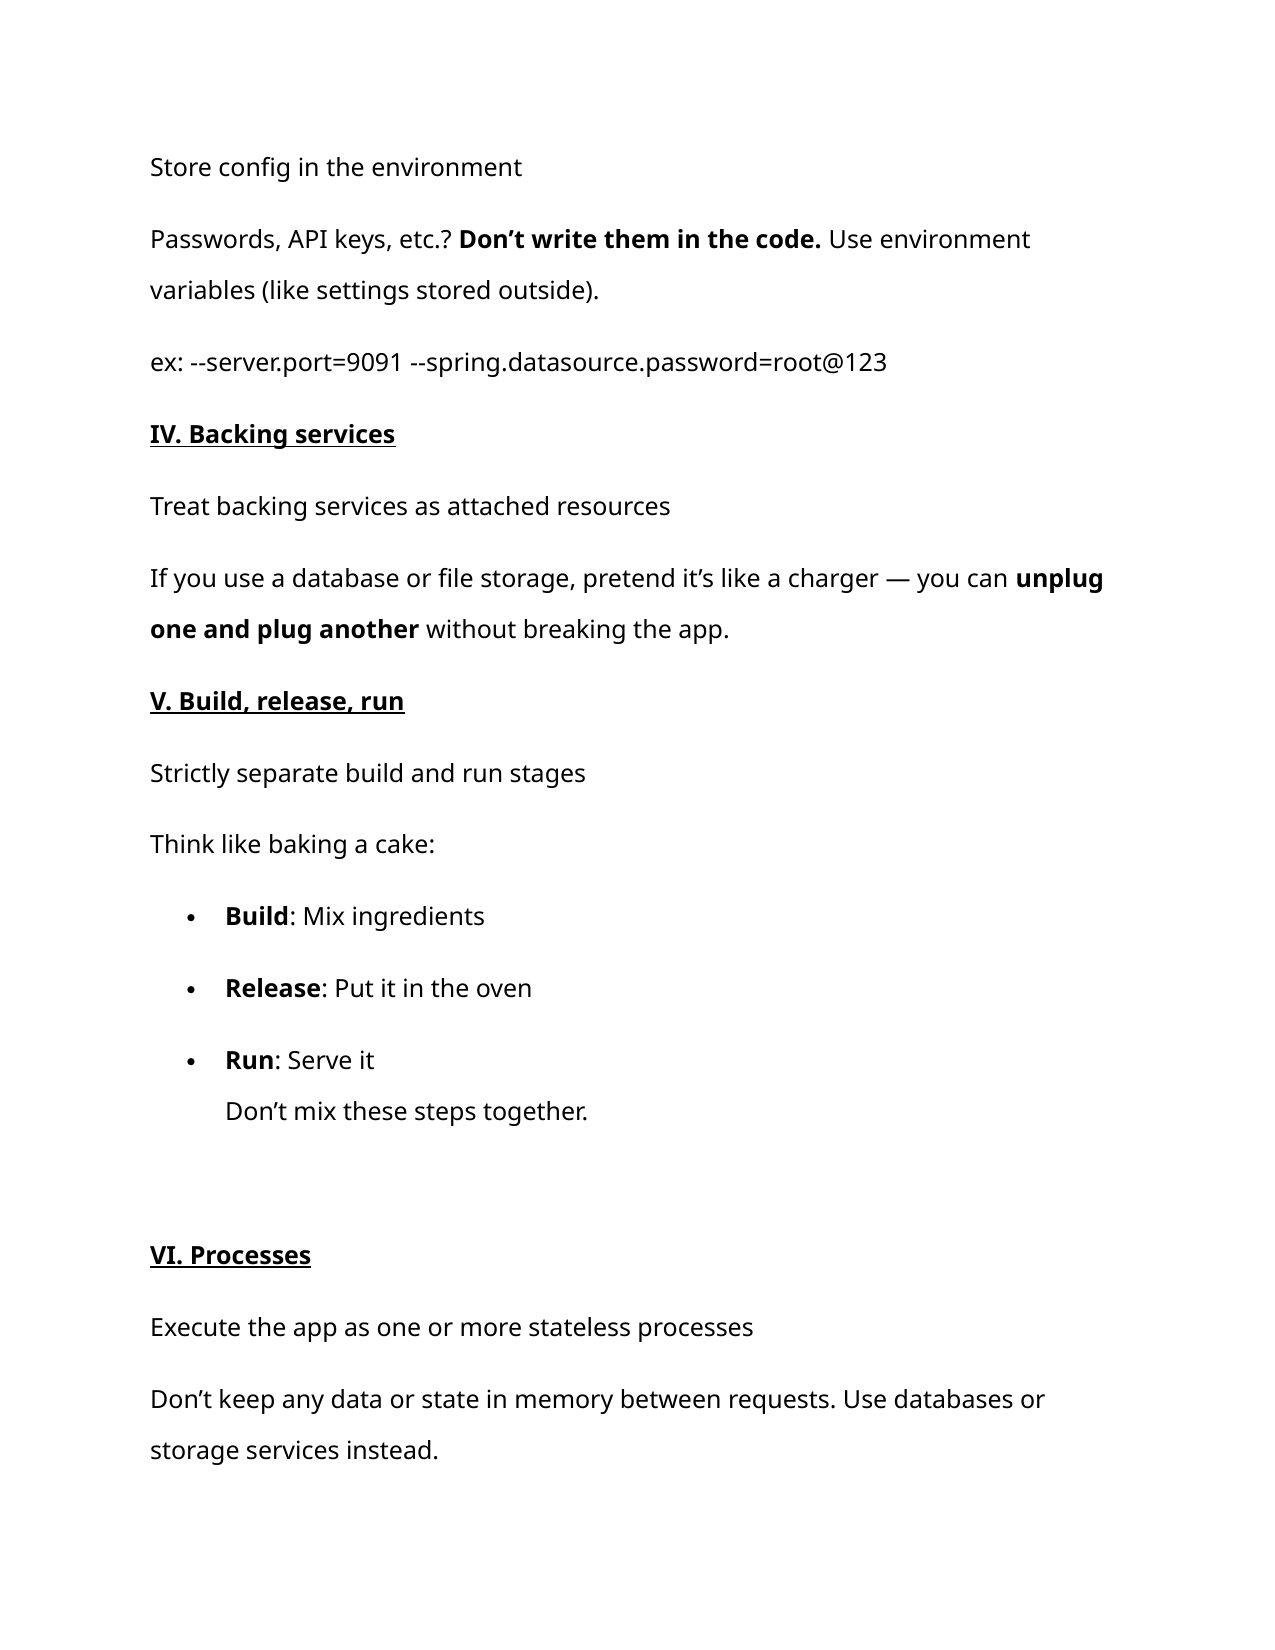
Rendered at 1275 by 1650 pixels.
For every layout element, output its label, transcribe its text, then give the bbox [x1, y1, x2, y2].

text IV. Backing services [150, 417, 1125, 451]
text Execute the app as one or more stateless processes [150, 1309, 1125, 1343]
text If you use a database or file storage, pretend it’s like a charger — you can unplug one and plug another without breaking the app. [150, 560, 1125, 646]
text V. Build, release, run [150, 683, 1125, 717]
text Strictly separate build and run stages [150, 755, 1125, 789]
text VI. Processes [150, 1237, 1125, 1272]
list Release: Put it in the oven [187, 971, 1125, 1005]
text Treat backing services as attached resources [150, 488, 1125, 523]
list Run: Serve it Don’t mix these steps together. [187, 1043, 1125, 1128]
text Think like baking a cake: [150, 827, 1125, 861]
text Store config in the environment [150, 150, 1125, 184]
list Build: Mix ingredients [187, 899, 1125, 933]
text Passwords, API keys, etc.? Don’t write them in the code. Use environment variables (like settings stored outside). [150, 222, 1125, 307]
text Don’t keep any data or state in memory between requests. Use databases or storage services instead. [150, 1381, 1125, 1466]
text ex: --server.port=9091 --spring.datasource.password=root@123 [150, 345, 1125, 379]
